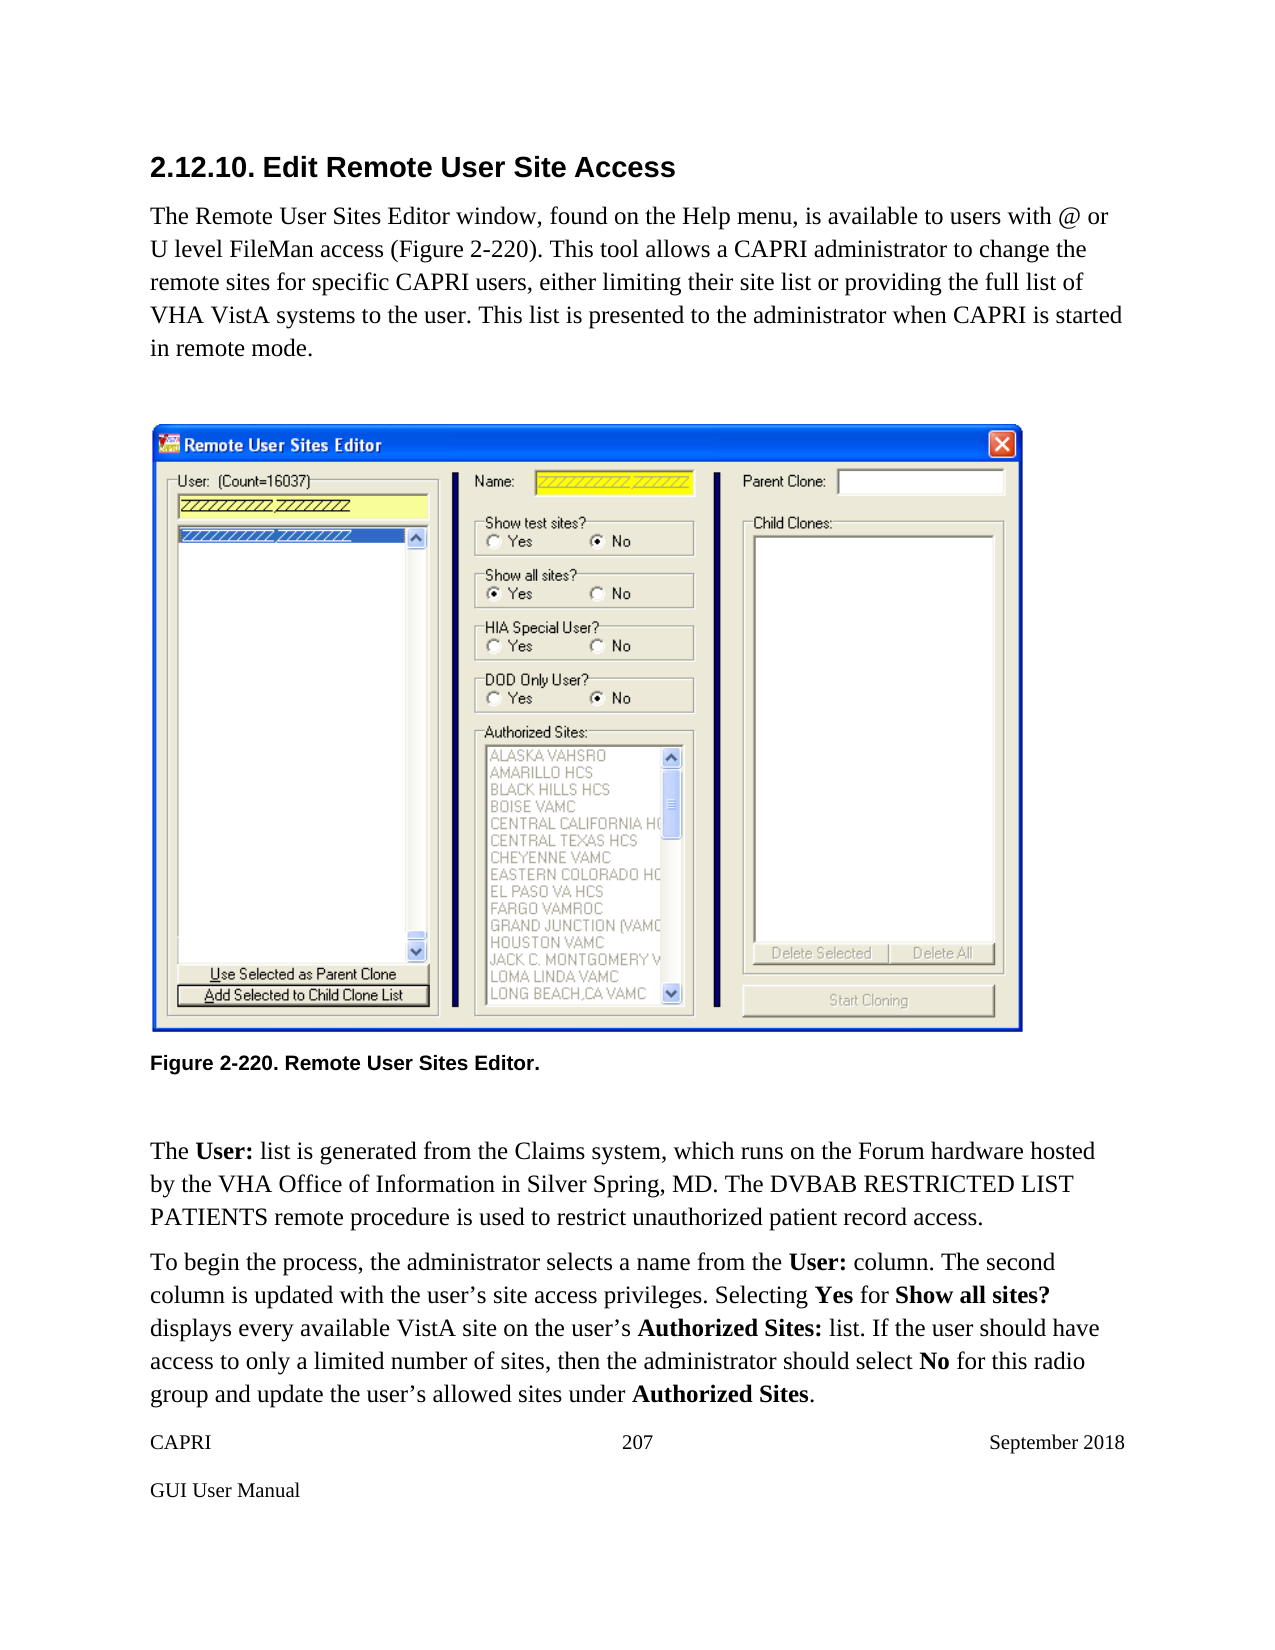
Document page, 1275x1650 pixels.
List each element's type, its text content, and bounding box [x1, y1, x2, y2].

picture [150, 424, 1024, 1034]
text To begin the process, the administrator selects a name from the User: column. The second column is updated with the user’s site access privileges. Selecting Yes for Show all sites? displays every available VistA site on the user’s Authorized Sites: list. If the user should have access to only a limited number of sites, then the administrator should select No for this radio group and update the user’s allowed sites under Authorized Sites. [150, 1247, 1125, 1408]
text The User: list is generated from the Claims system, which runs on the Forum hardware hosted by the VHA Office of Information in Silver Spring, MD. The DVBAB RESTRICTED LIST PATIENTS remote procedure is used to restrict unauthorized patient record access. [150, 1136, 1125, 1231]
subtitle Edit Remote User Site Access [150, 150, 1125, 183]
